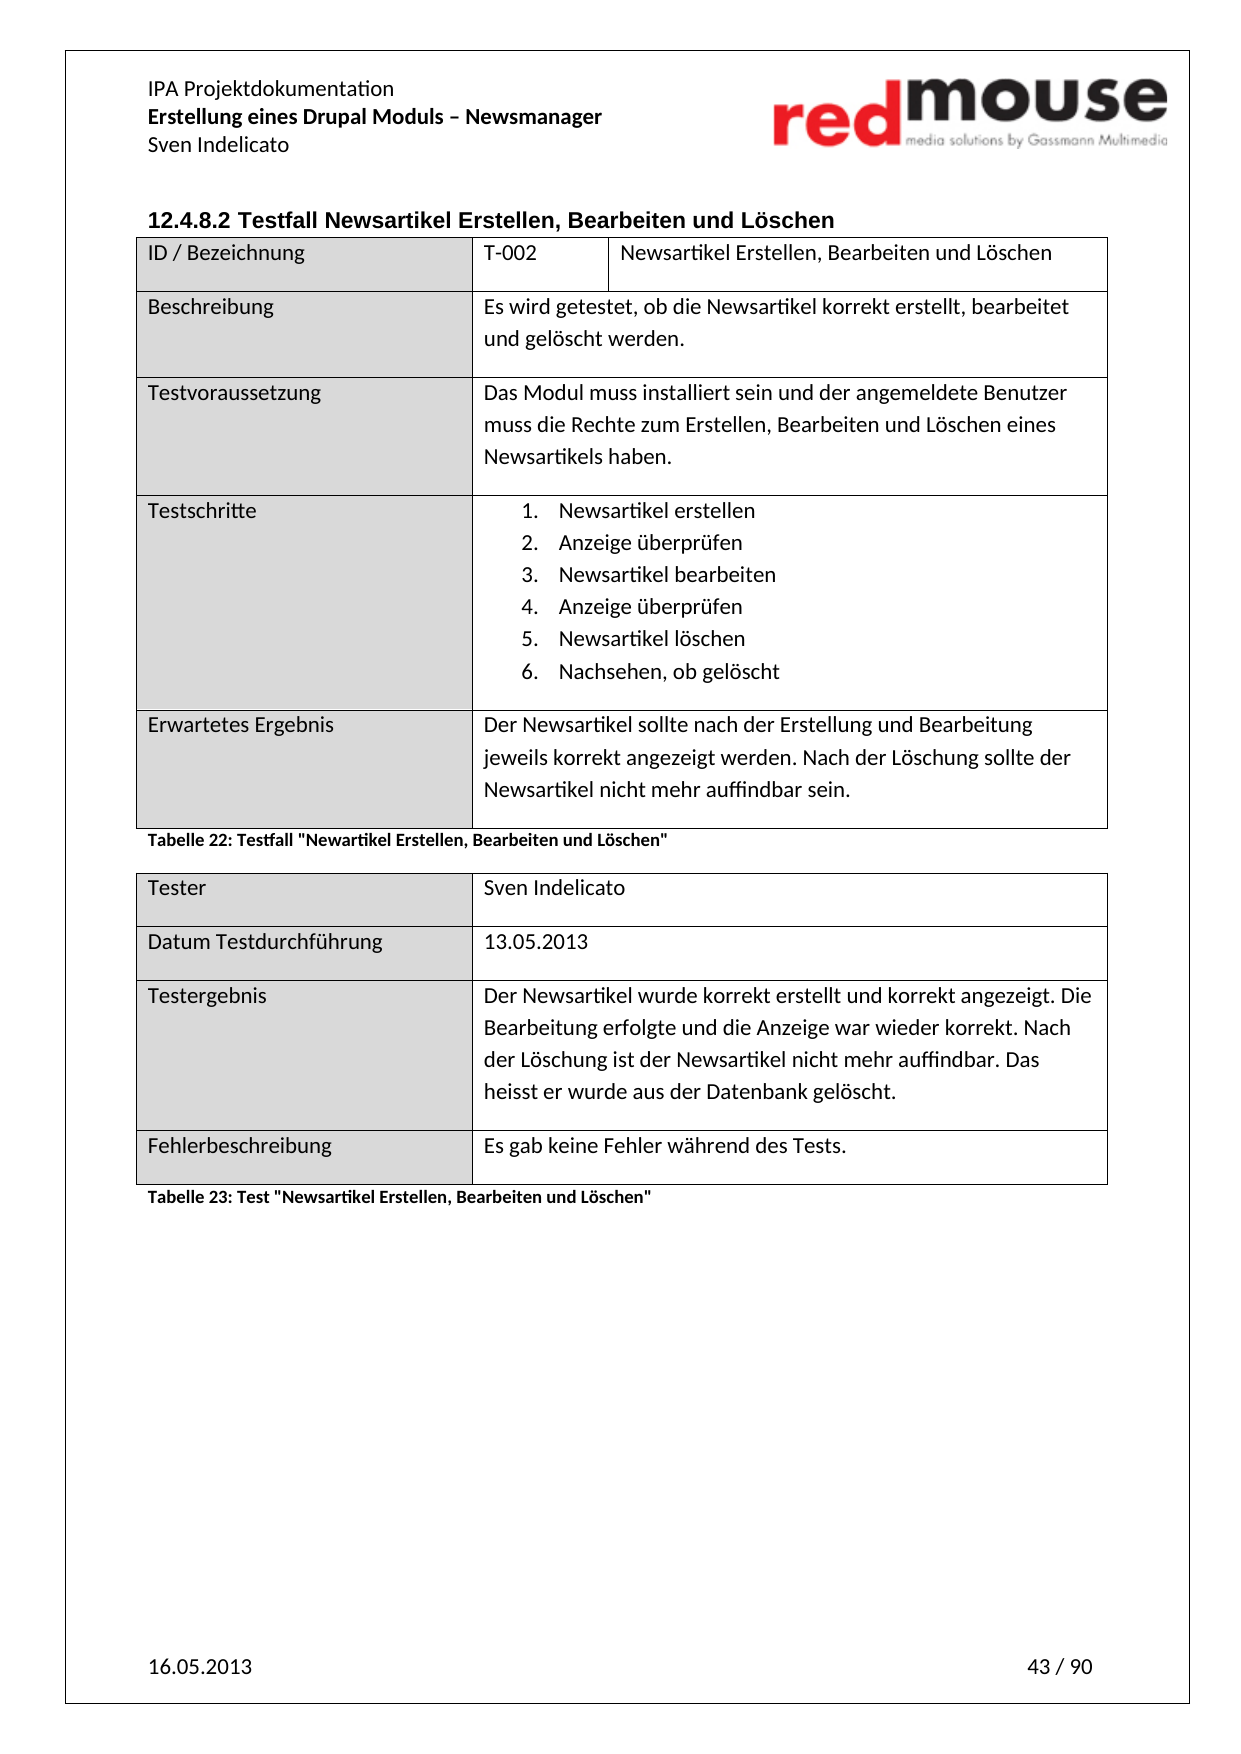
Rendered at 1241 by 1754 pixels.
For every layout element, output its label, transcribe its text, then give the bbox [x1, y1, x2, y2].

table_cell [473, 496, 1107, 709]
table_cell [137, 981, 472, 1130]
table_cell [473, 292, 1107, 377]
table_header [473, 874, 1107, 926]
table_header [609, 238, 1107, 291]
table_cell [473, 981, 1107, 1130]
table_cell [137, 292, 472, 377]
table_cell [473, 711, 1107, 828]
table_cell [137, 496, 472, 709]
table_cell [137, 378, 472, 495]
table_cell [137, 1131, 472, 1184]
subtitle Testfall Newsartikel Erstellen, Bearbeiten und Löschen [148, 207, 1093, 233]
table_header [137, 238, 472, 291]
text Tabelle 22: Testfall "Newartikel Erstellen, Bearbeiten und Löschen" [148, 829, 1093, 852]
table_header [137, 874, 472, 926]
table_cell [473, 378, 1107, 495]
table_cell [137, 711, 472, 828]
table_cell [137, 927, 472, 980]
picture [773, 78, 1168, 149]
text Tabelle 23: Test "Newsartikel Erstellen, Bearbeiten und Löschen" [148, 1185, 1093, 1208]
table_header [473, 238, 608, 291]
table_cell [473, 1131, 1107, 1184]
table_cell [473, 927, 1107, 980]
